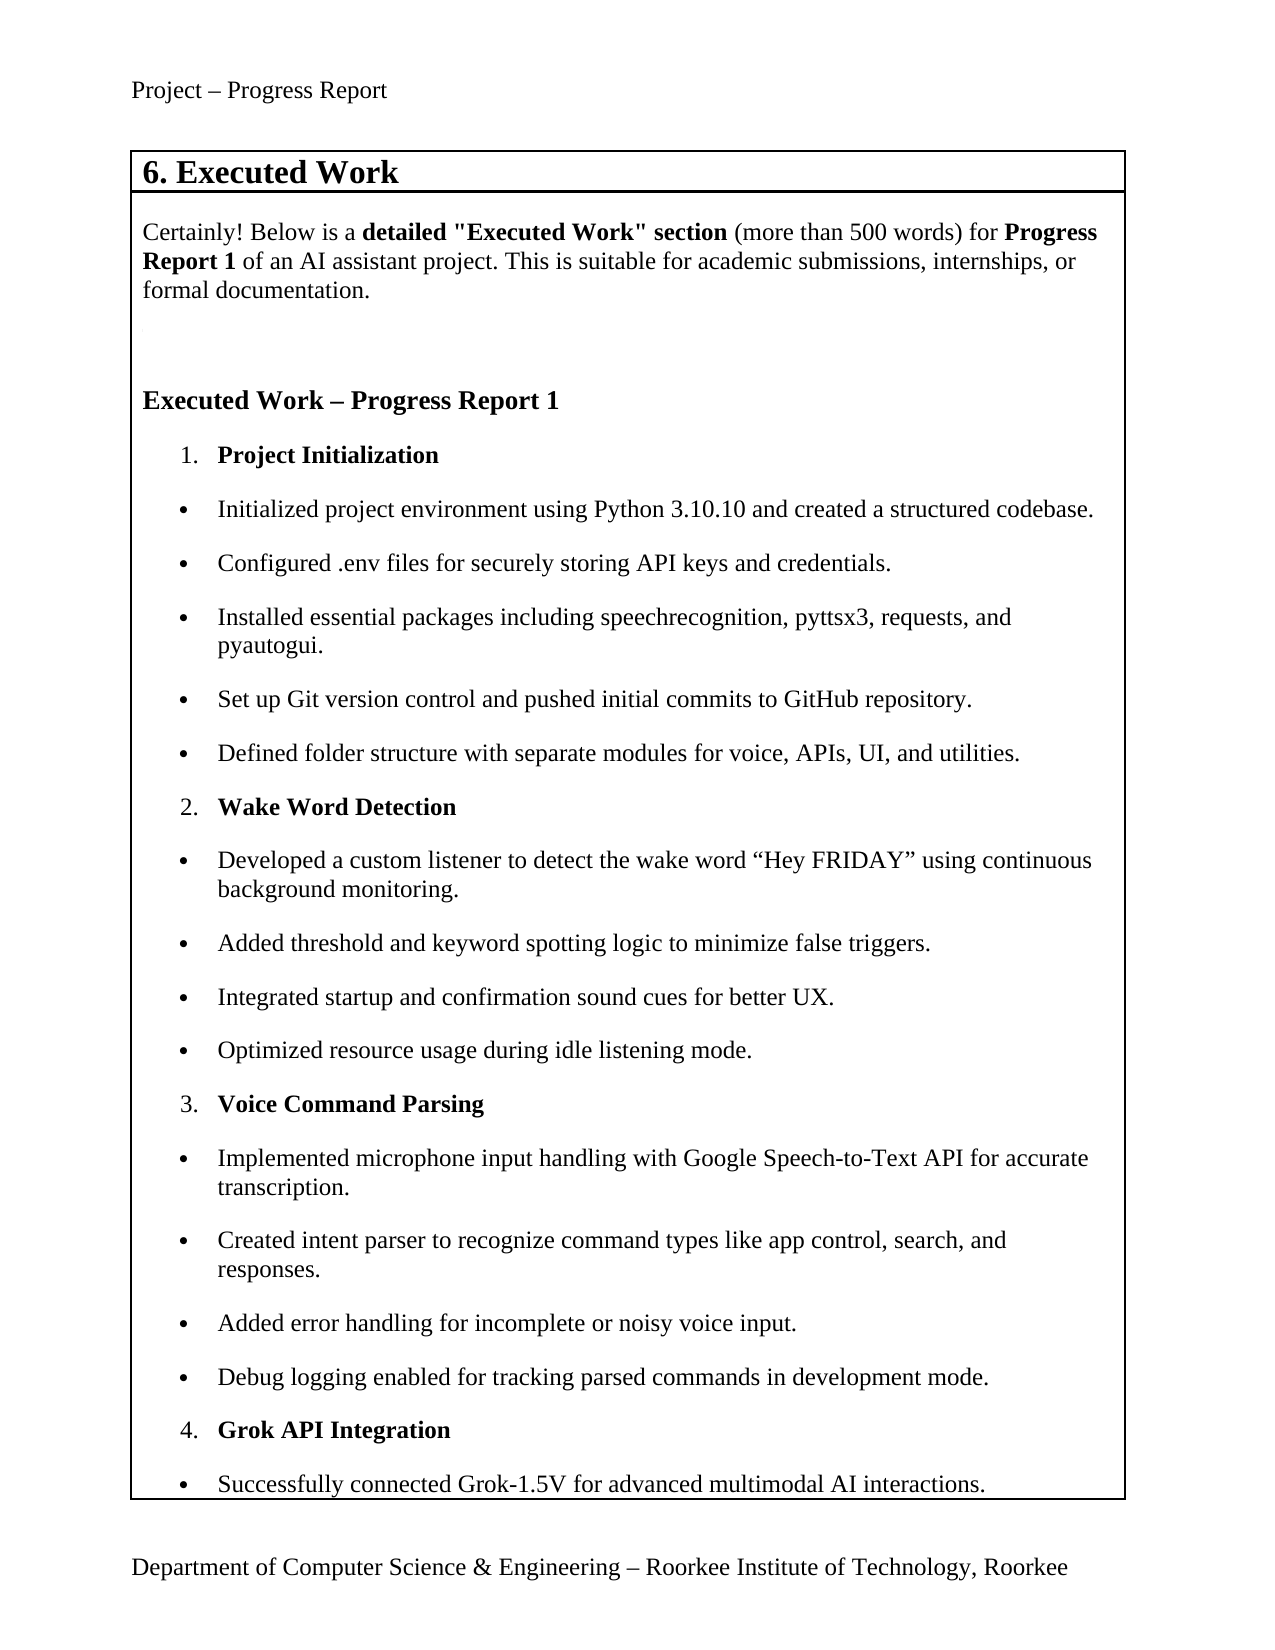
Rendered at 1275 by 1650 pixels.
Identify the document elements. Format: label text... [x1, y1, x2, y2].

table_header 6. Executed Work [132, 152, 1124, 190]
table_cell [132, 193, 1124, 1498]
